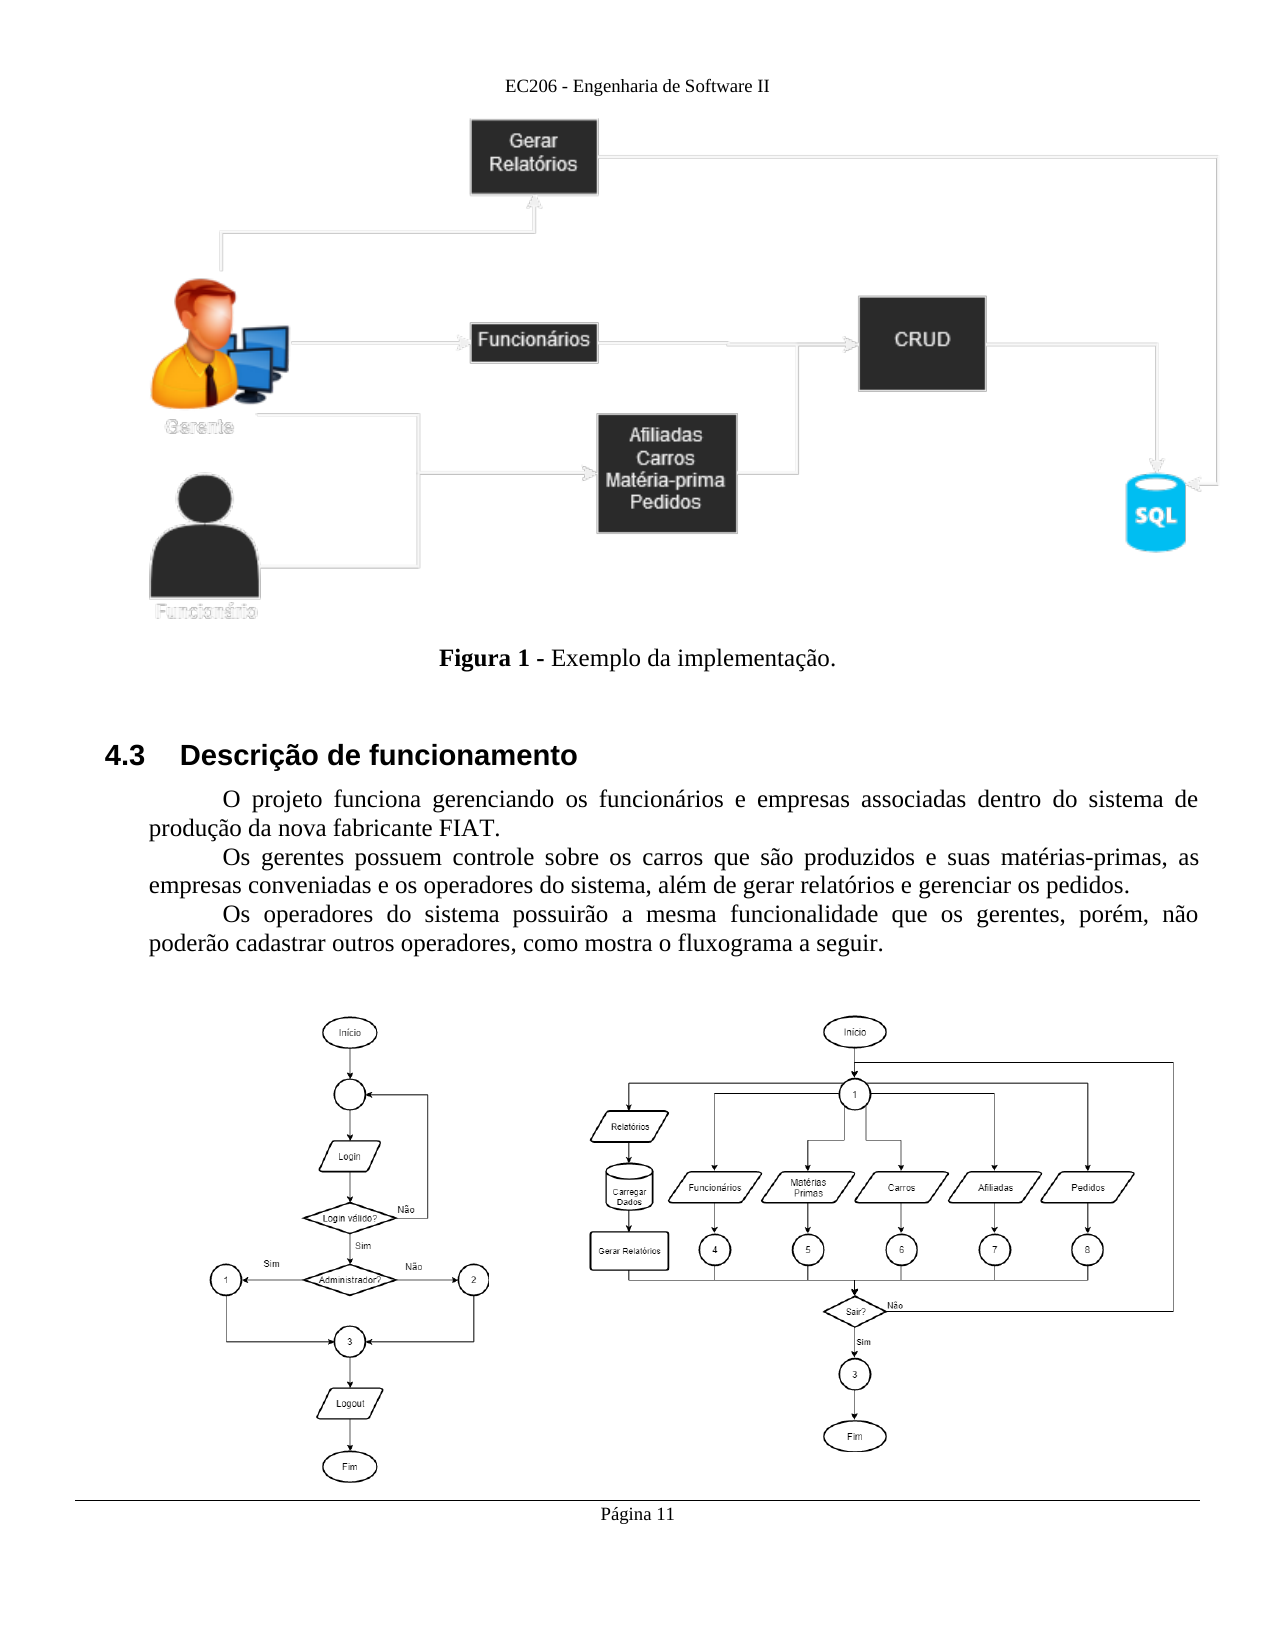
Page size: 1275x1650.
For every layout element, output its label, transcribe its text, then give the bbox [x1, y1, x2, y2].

subtitle Descrição de funcionamento [104, 738, 1200, 772]
text Os gerentes possuem controle sobre os carros que são produzidos e suas matérias-primas, as empresas conveniadas e os operadores do sistema, além de gerar relatórios e gerenciar os pedidos. [149, 842, 1200, 899]
picture [209, 1016, 489, 1483]
picture [589, 1015, 1180, 1452]
text O projeto funciona gerenciando os funcionários e empresas associadas dentro do sistema de produção da nova fabricante FIAT. [149, 784, 1200, 842]
picture [148, 118, 1230, 631]
text Os operadores do sistema possuirão a mesma funcionalidade que os gerentes, porém, não poderão cadastrar outros operadores, como mostra o fluxograma a seguir. [149, 899, 1200, 957]
text Figura 2 - Exemplo da implementação. [75, 643, 1200, 672]
